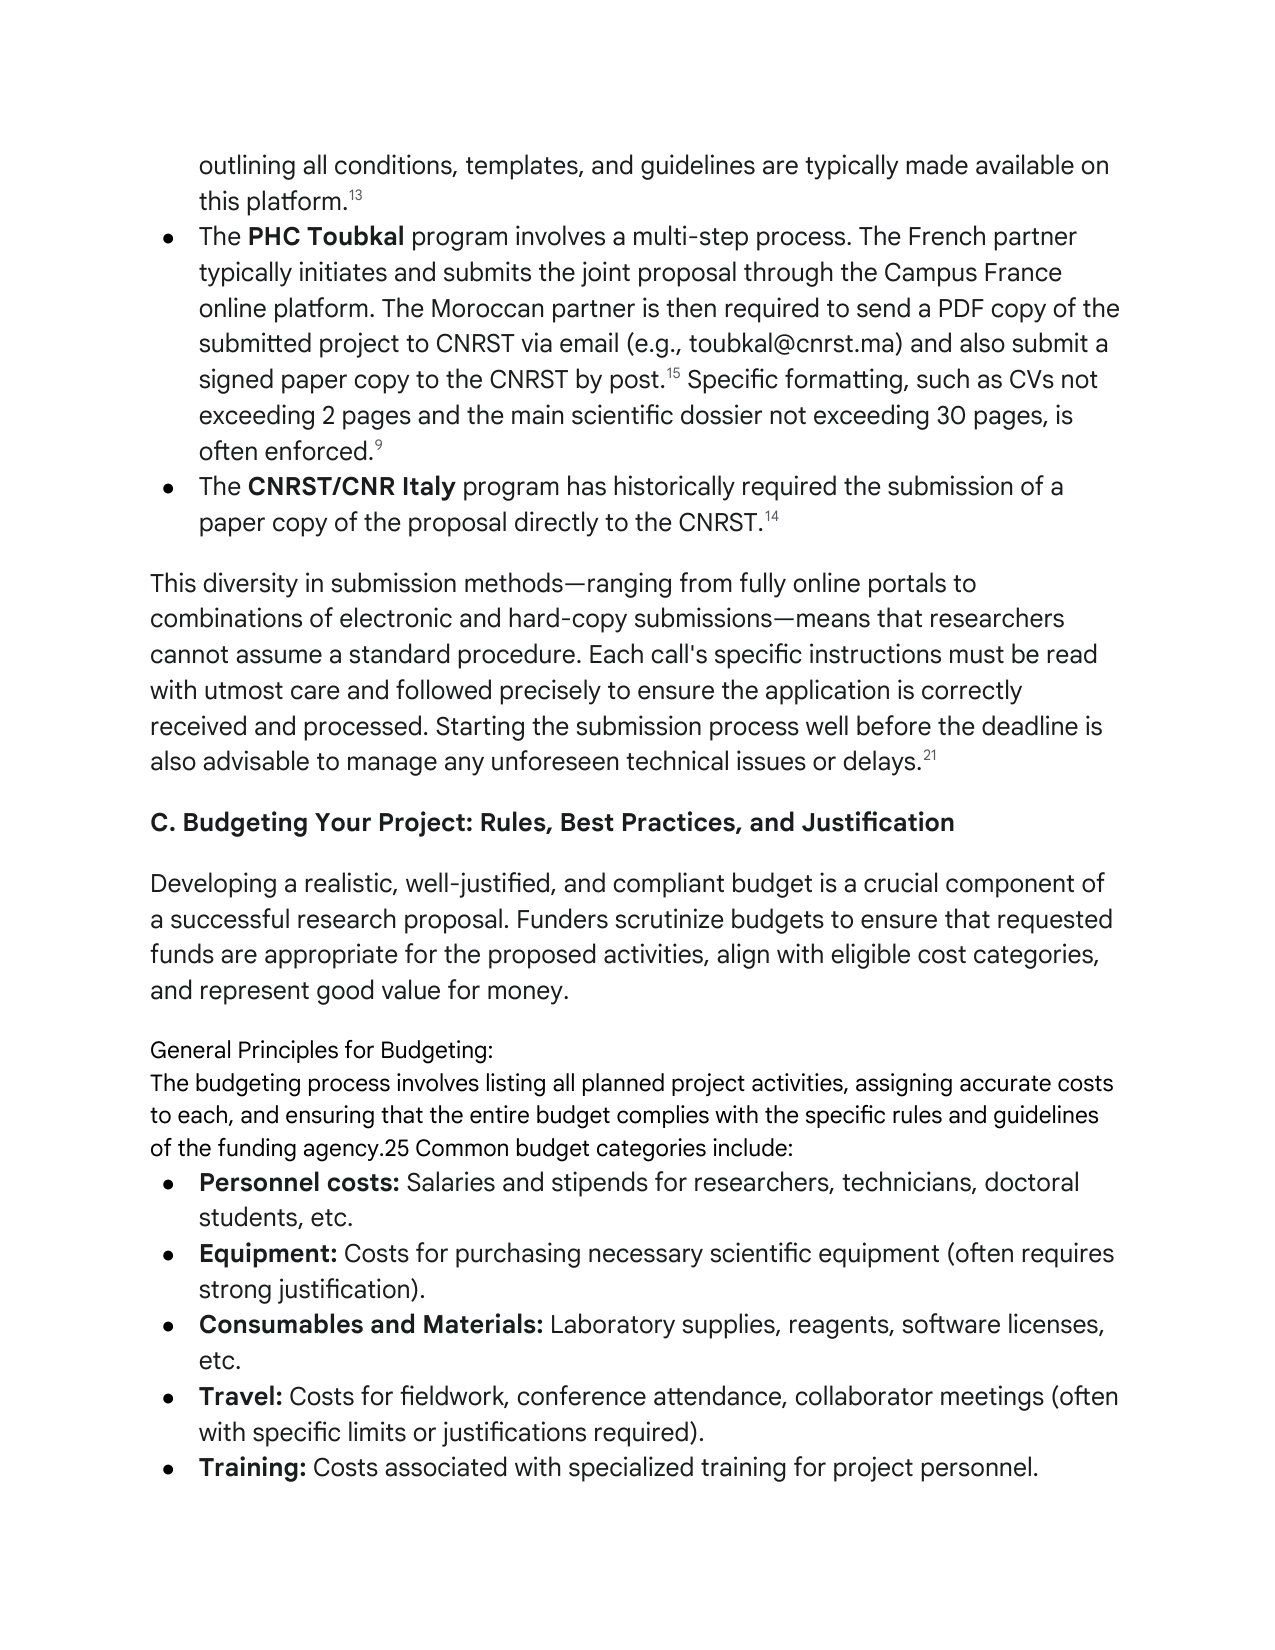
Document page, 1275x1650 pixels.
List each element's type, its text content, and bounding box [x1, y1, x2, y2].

list Equipment: Costs for purchasing necessary scientific equipment (often requires strong justification). [161, 1238, 1125, 1305]
list Consumables and Materials: Laboratory supplies, reagents, software licenses, etc. [161, 1310, 1125, 1377]
text Developing a realistic, well-justified, and compliant budget is a crucial component of a successful research proposal. Funders scrutinize budgets to ensure that requested funds are appropriate for the proposed activities, align with eligible cost categories, and represent good value for money. [150, 868, 1125, 1007]
text C. Budgeting Your Project: Rules, Best Practices, and Justification [150, 807, 1125, 839]
list The PHC Toubkal program involves a multi-step process. The French partner typically initiates and submits the joint proposal through the Campus France online platform. The Moroccan partner is then required to send a PDF copy of the submitted project to CNRST via email (e.g., toubkal@cnrst.ma) and also submit a signed paper copy to the CNRST by post.15 Specific formatting, such as CVs not exceeding 2 pages and the main scientific dossier not exceeding 30 pages, is often enforced.9 [161, 221, 1125, 467]
text This diversity in submission methods—ranging from fully online portals to combinations of electronic and hard-copy submissions—means that researchers cannot assume a standard procedure. Each call's specific instructions must be read with utmost care and followed precisely to ensure the application is correctly received and processed. Starting the submission process well before the deadline is also advisable to manage any unforeseen technical issues or delays.21 [150, 568, 1125, 778]
text The budgeting process involves listing all planned project activities, assigning accurate costs to each, and ensuring that the entire budget complies with the specific rules and guidelines of the funding agency.25 Common budget categories include: [150, 1069, 1125, 1163]
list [161, 150, 1125, 217]
list Personnel costs: Salaries and stipends for researchers, technicians, doctoral students, etc. [161, 1167, 1125, 1234]
list The CNRST/CNR Italy program has historically required the submission of a paper copy of the proposal directly to the CNRST.14 [161, 472, 1125, 539]
list Training: Costs associated with specialized training for project personnel. [161, 1453, 1125, 1484]
text General Principles for Budgeting: [150, 1036, 1125, 1065]
list Travel: Costs for fieldwork, conference attendance, collaborator meetings (often with specific limits or justifications required). [161, 1381, 1125, 1448]
